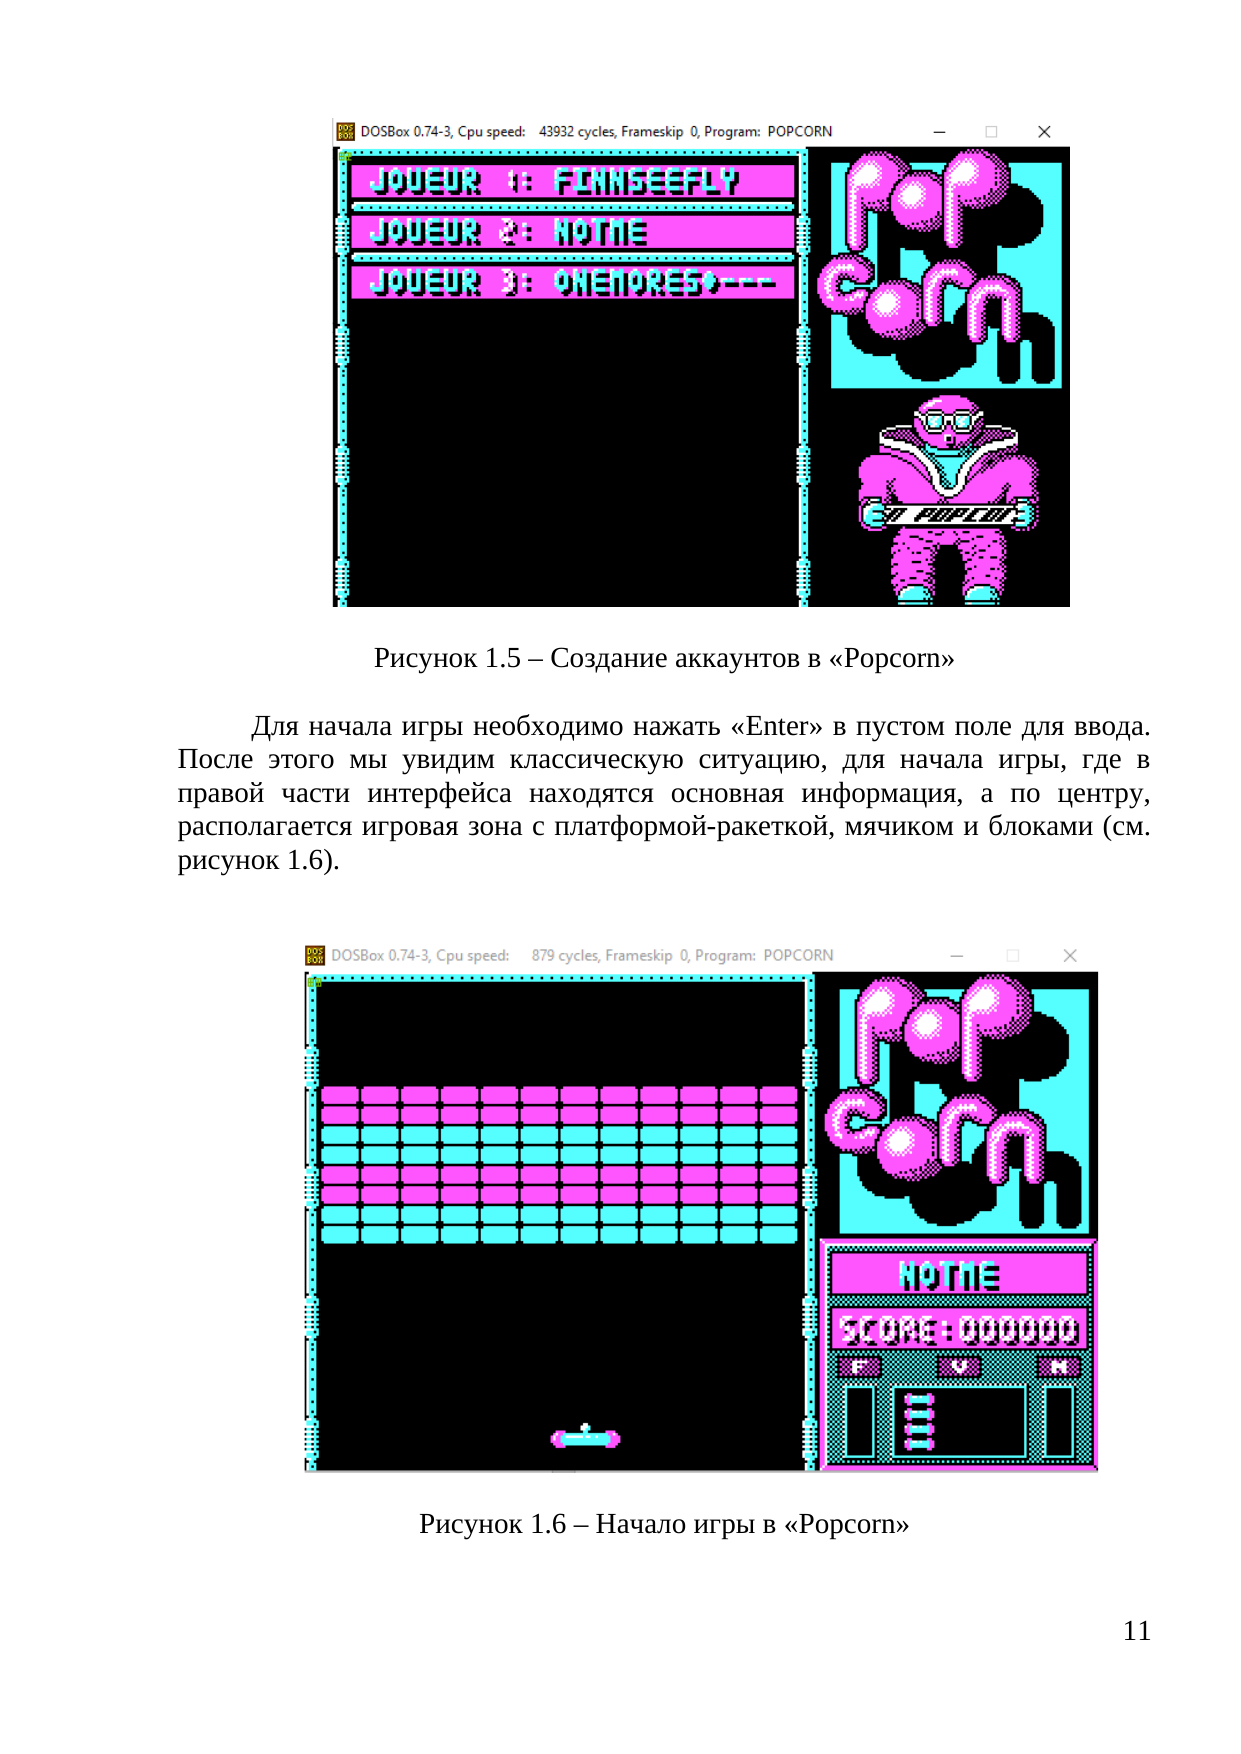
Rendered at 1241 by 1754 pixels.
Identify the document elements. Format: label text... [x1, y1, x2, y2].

picture [332, 118, 1070, 607]
text Рисунок 1.6 – Начало игры в «Popcorn» [177, 1506, 1152, 1539]
picture [304, 942, 1099, 1473]
text Рисунок 1.5 – Создание аккаунтов в «Popcorn» [177, 641, 1152, 674]
text Для начала игры необходимо нажать «Enter» в пустом поле для ввода. После этого мы увидим классическую ситуацию, для начала игры, где в правой части интерфейса находятся основная информация, а по центру, располагается игровая зона с платформой-ракеткой, мячиком и блоками (см. рисунок 1.6). [177, 708, 1152, 875]
